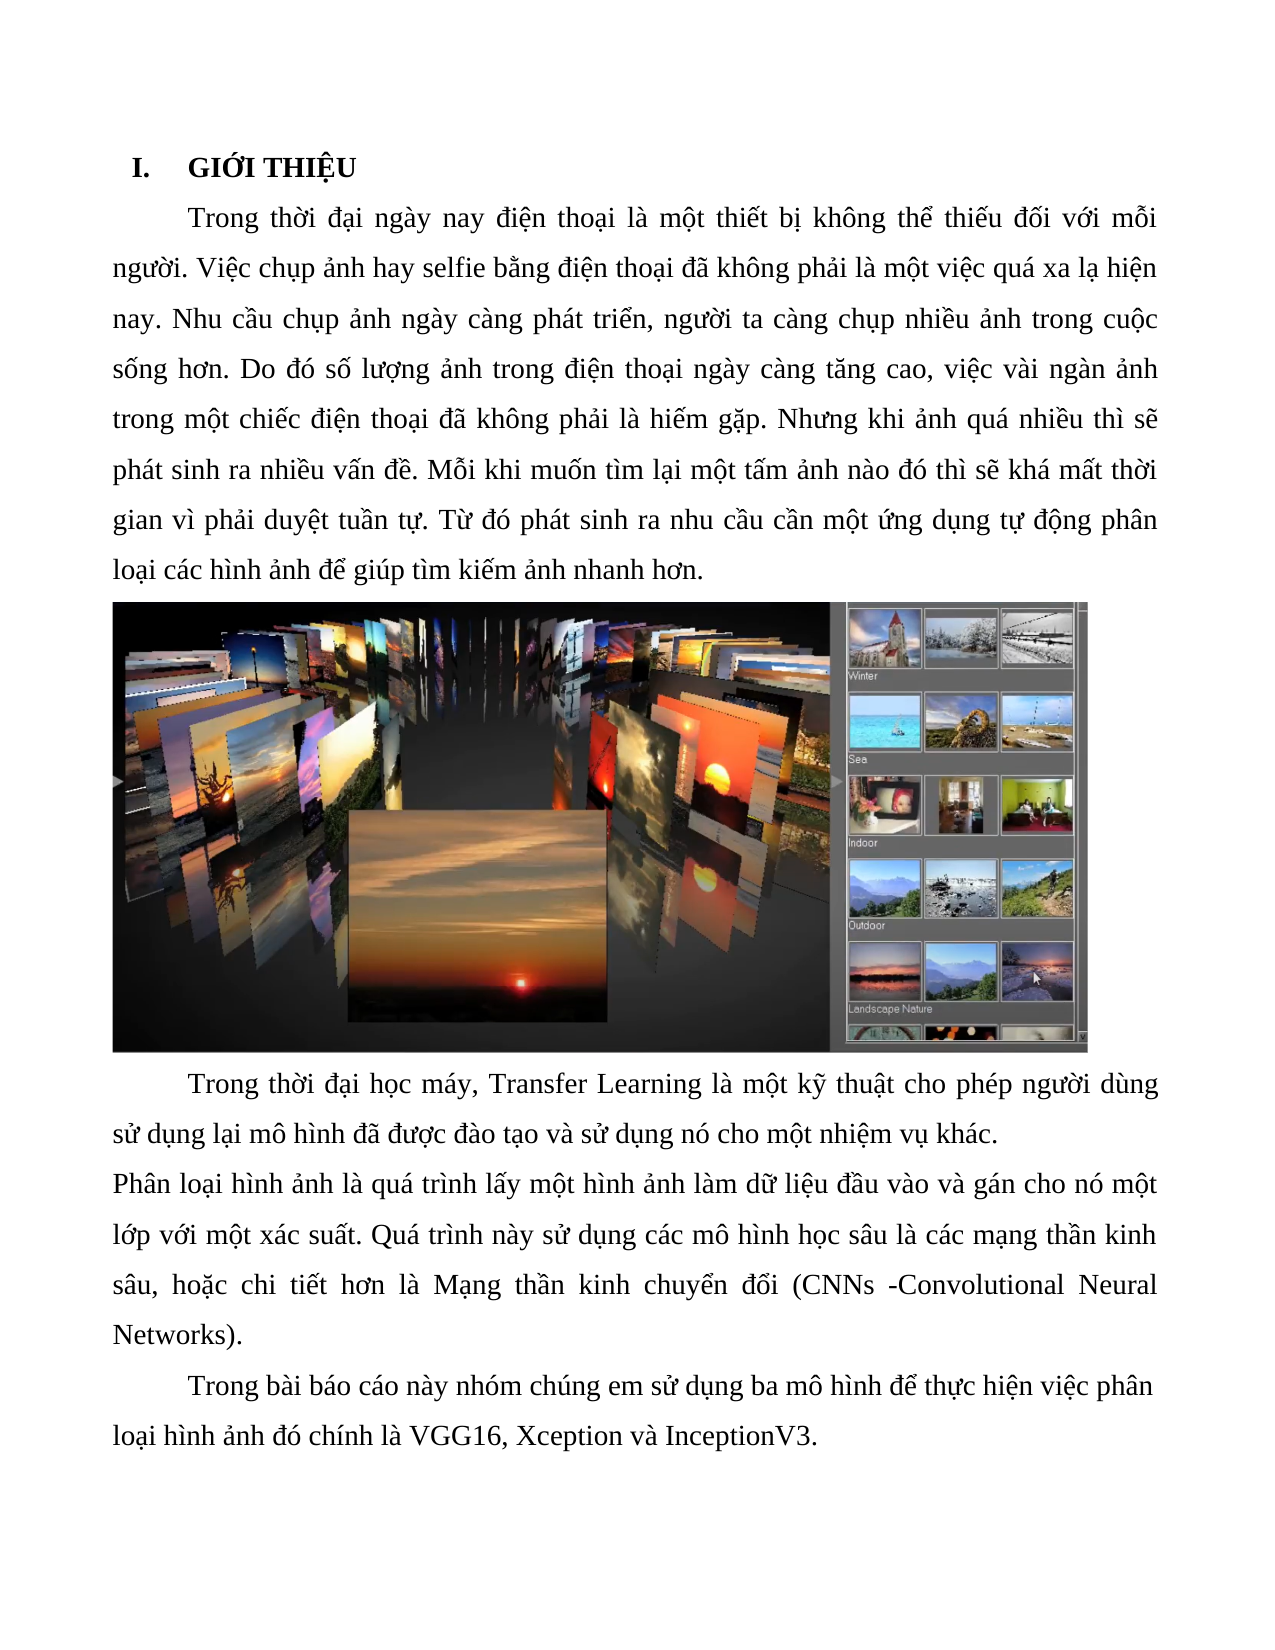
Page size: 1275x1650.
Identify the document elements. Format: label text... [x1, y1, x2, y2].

text Trong thời đại học máy, Transfer Learning là một kỹ thuật cho phép người dùng sử dụng lại mô hình đã được đào tạo và sử dụng nó cho một nhiệm vụ khác. [112, 1066, 1160, 1150]
text Trong bài báo cáo này nhóm chúng em sử dụng ba mô hình để thực hiện việc phân loại hình ảnh đó chính là VGG16, Xception và InceptionV3. [112, 1368, 1160, 1452]
text Trong thời đại ngày nay điện thoại là một thiết bị không thể thiếu đối với mỗi người. Việc chụp ảnh hay selfie bằng điện thoại đã không phải là một việc quá xa lạ hiện nay. Nhu cầu chụp ảnh ngày càng phát triển, người ta càng chụp nhiều ảnh trong cuộc sống hơn. Do đó số lượng ảnh trong điện thoại ngày càng tăng cao, việc vài ngàn ảnh trong một chiếc điện thoại đã không phải là hiếm gặp. Nhưng khi ảnh quá nhiều thì sẽ phát sinh ra nhiều vấn đề. Mỗi khi muốn tìm lại một tấm ảnh nào đó thì sẽ khá mất thời gian vì phải duyệt tuần tự. Từ đó phát sinh ra nhu cầu cần một ứng dụng tự động phân loại các hình ảnh để giúp tìm kiếm ảnh nhanh hơn. [112, 200, 1160, 586]
text Phân loại hình ảnh là quá trình lấy một hình ảnh làm dữ liệu đầu vào và gán cho nó một lớp với một xác suất. Quá trình này sử dụng các mô hình học sâu là các mạng thần kinh sâu, hoặc chi tiết hơn là Mạng thần kinh chuyển đổi (CNNs -Convolutional Neural Networks). [112, 1167, 1160, 1351]
picture [112, 602, 1088, 1053]
subtitle GIỚI THIỆU [150, 150, 1160, 183]
